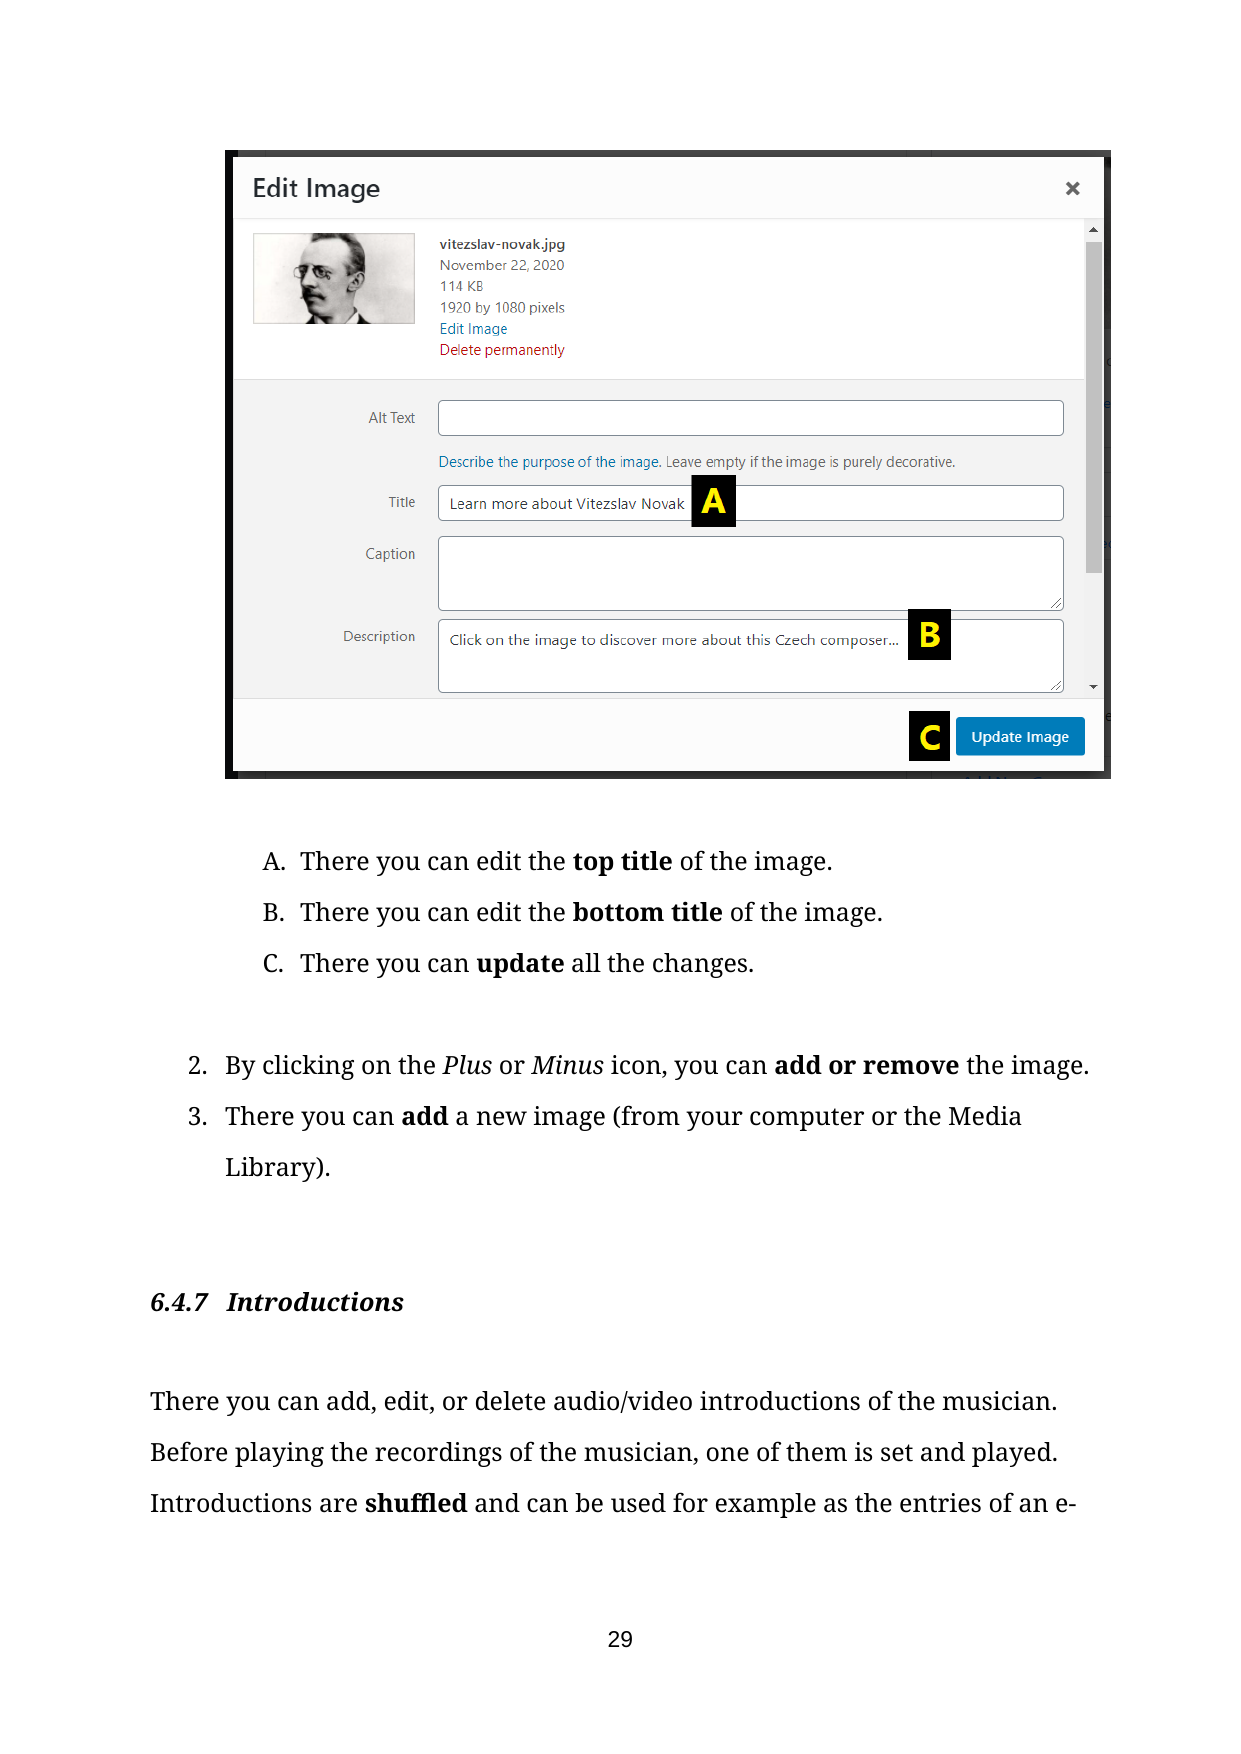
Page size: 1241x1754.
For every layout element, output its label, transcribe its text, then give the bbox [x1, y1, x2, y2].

list There you can edit the top title of the image. [262, 843, 1090, 877]
list There you can update all the changes. [262, 945, 1090, 979]
list By clicking on the Plus or Minus icon, you can add or remove the image. [187, 1047, 1090, 1081]
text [150, 1383, 1090, 1519]
list There you can add a new image (from your computer or the Media Library). [187, 1098, 1090, 1183]
subtitle 6.4.7 Introductions [150, 1285, 1090, 1319]
picture [225, 150, 1111, 779]
list There you can edit the bottom title of the image. [262, 894, 1090, 928]
